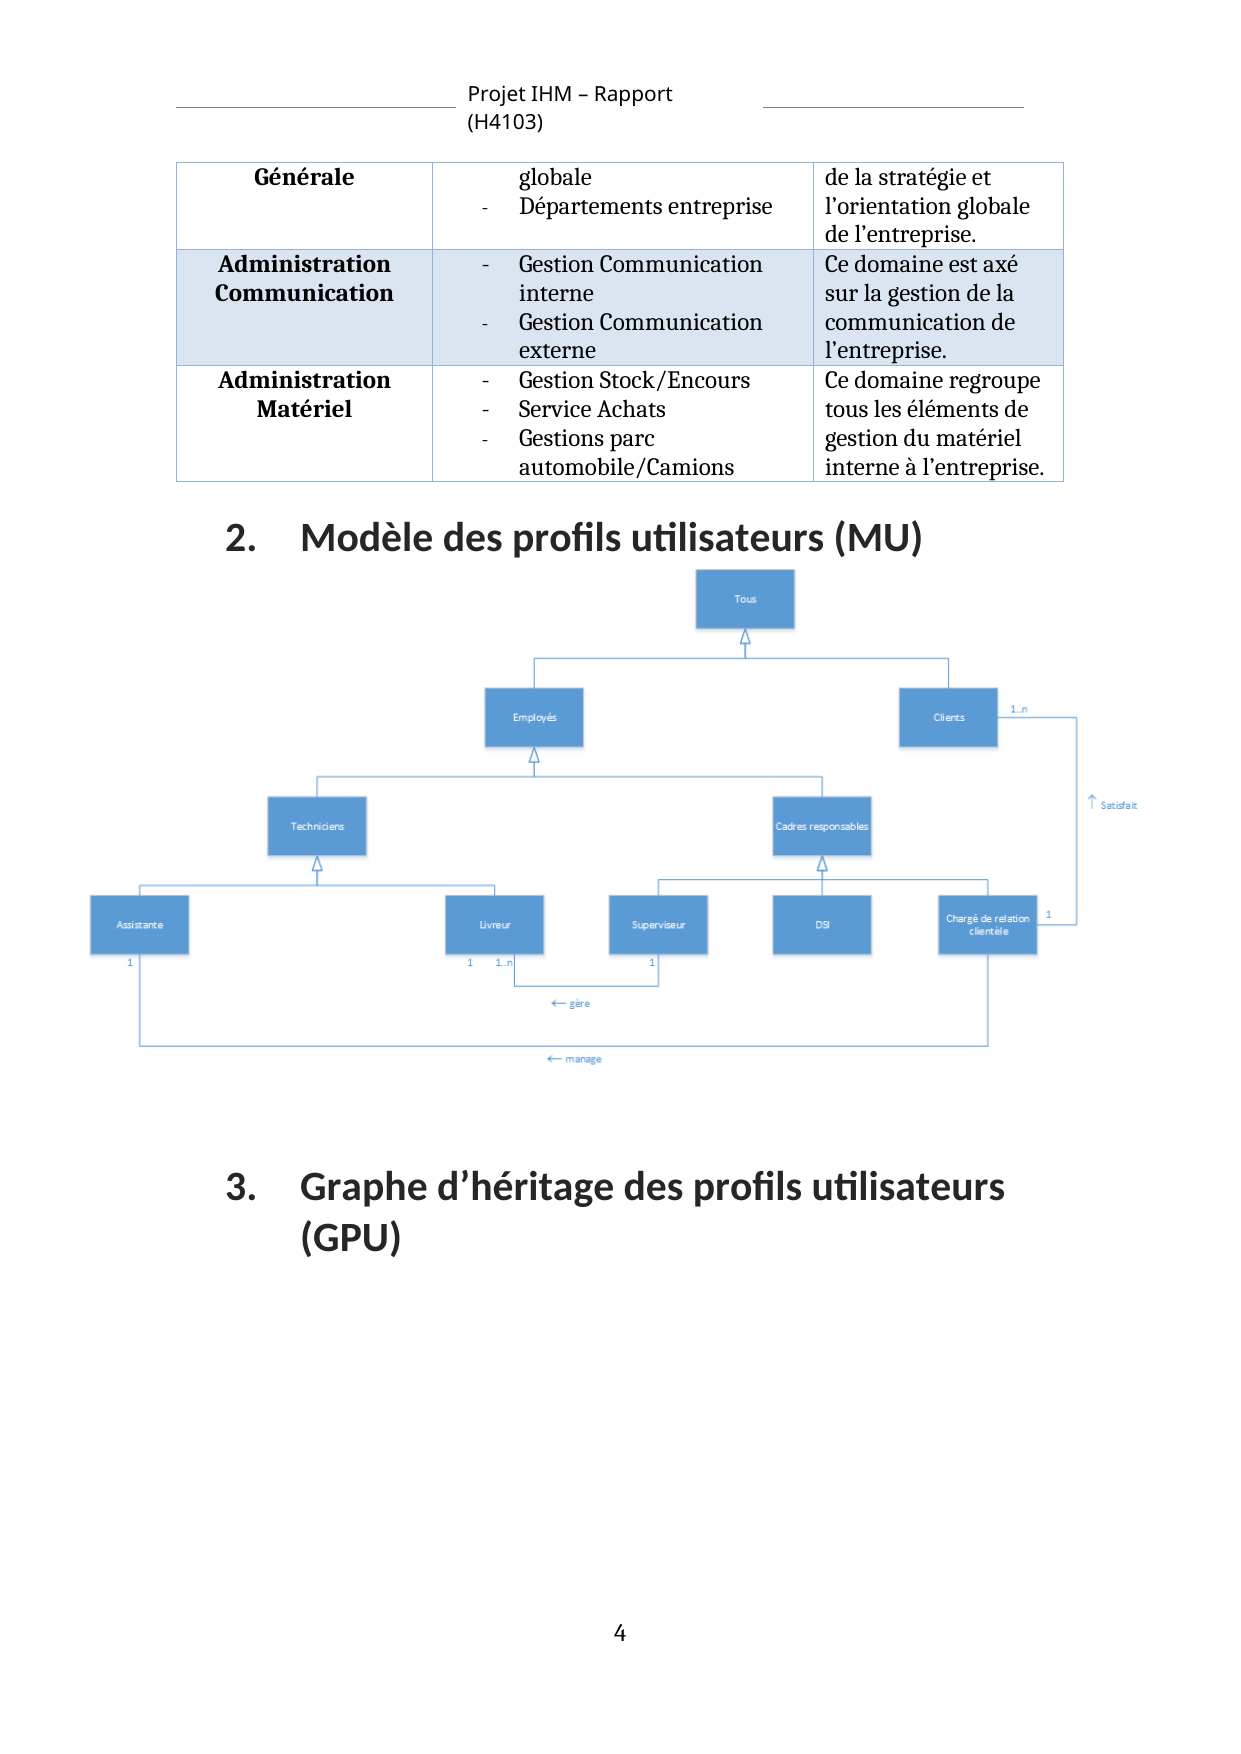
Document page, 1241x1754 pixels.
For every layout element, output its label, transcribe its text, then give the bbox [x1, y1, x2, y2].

table_cell Administration Matériel [177, 366, 432, 481]
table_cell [177, 163, 432, 249]
table_cell Ce domaine est axé sur la gestion de la communication de l’entreprise. [814, 250, 1063, 365]
table_cell Administration Communication [177, 250, 432, 365]
subtitle Modèle des profils utilisateurs (MU) [225, 511, 1053, 562]
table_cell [433, 163, 813, 249]
picture [85, 567, 1149, 1074]
table_cell Gestion Communication interne Gestion Communication externe [433, 250, 813, 365]
subtitle Graphe d’héritage des profils utilisateurs (GPU) [225, 1160, 1053, 1262]
table_cell Gestion Stock/Encours Service Achats Gestions parc automobile/Camions [433, 366, 813, 481]
table_cell Ce domaine regroupe tous les éléments de gestion du matériel interne à l’entreprise. [814, 366, 1063, 481]
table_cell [814, 163, 1063, 249]
